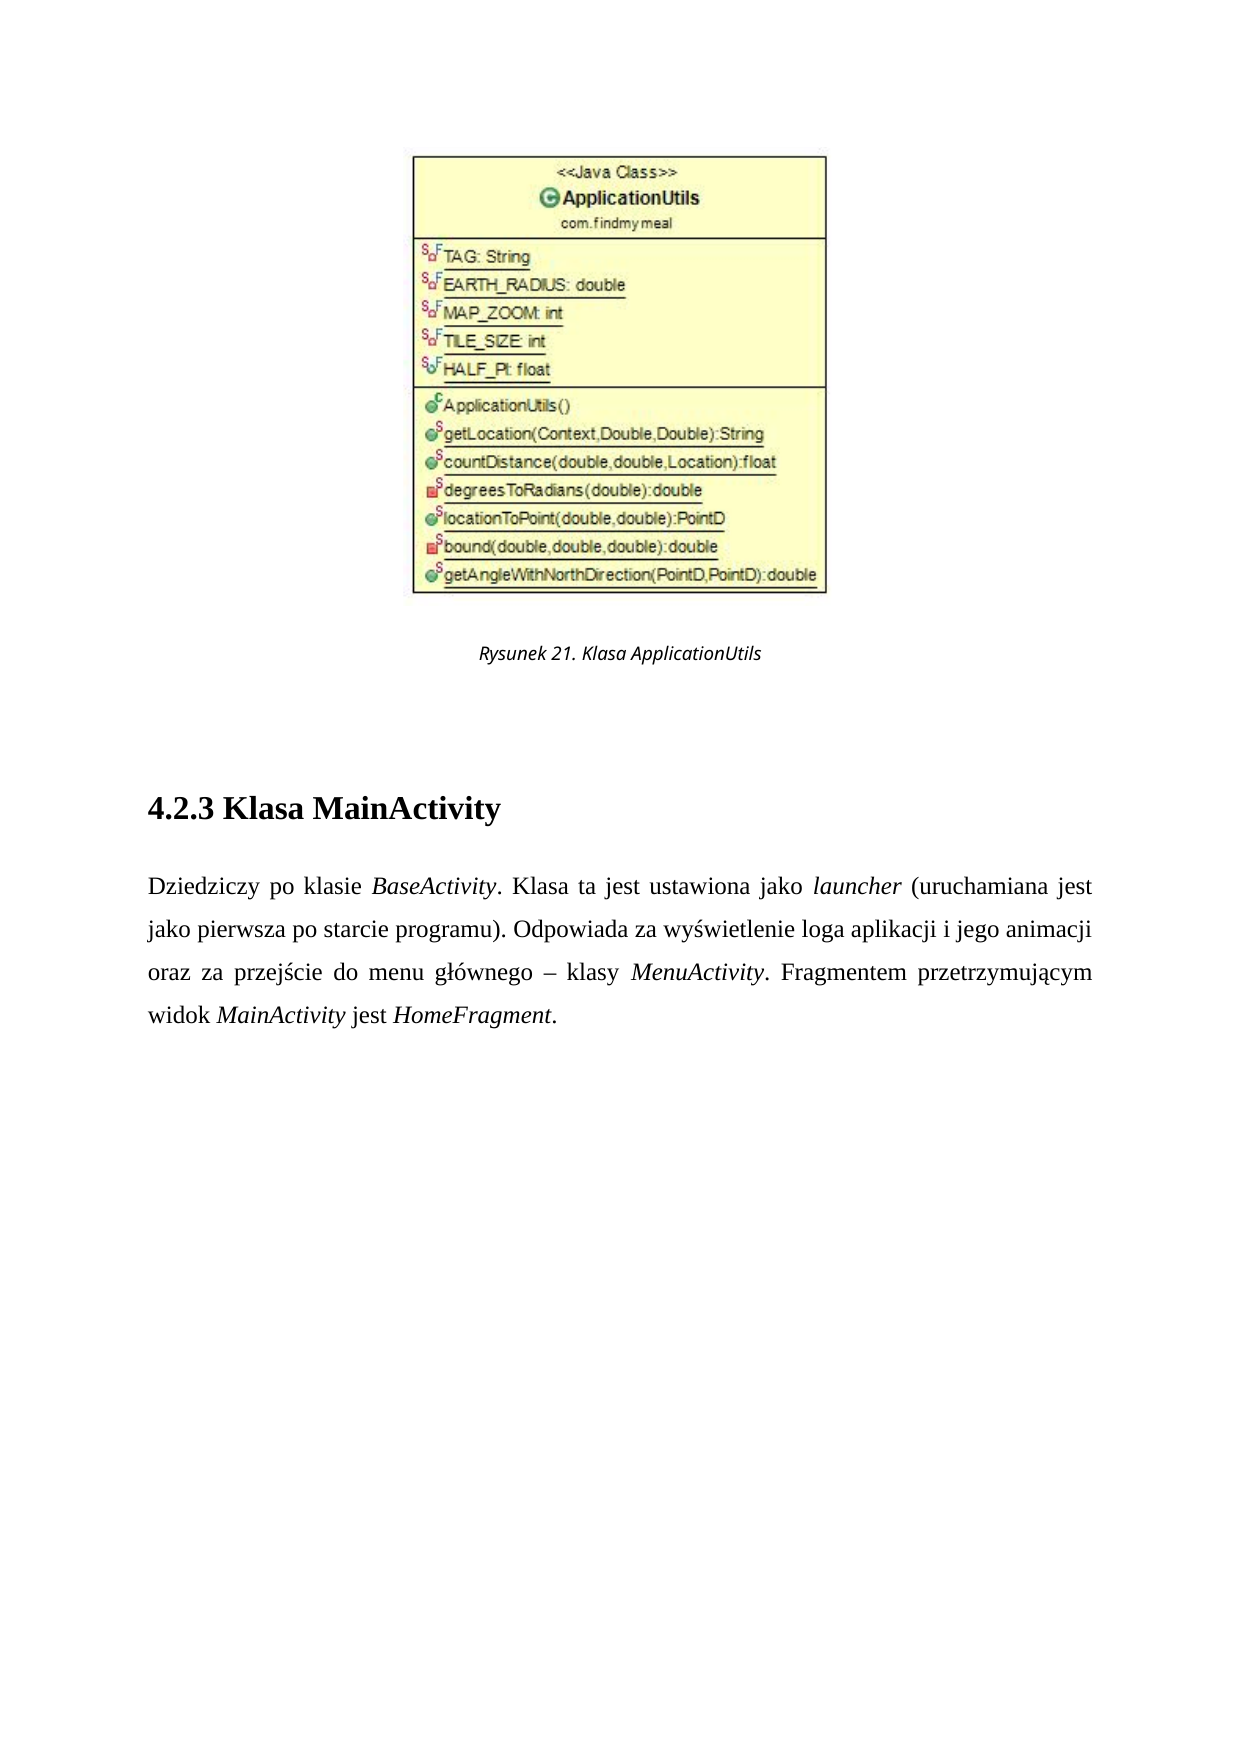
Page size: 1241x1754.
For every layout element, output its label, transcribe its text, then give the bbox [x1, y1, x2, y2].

text Rysunek 21. Klasa ApplicationUtils [148, 641, 1092, 666]
picture [402, 147, 838, 606]
text Dziedziczy po klasie BaseActivity. Klasa ta jest ustawiona jako launcher (uruchamiana jest jako pierwsza po starcie programu). Odpowiada za wyświetlenie loga aplikacji i jego animacji oraz za przejście do menu głównego – klasy MenuActivity. Fragmentem przetrzymującym widok MainActivity jest HomeFragment. [148, 871, 1092, 1029]
subtitle Klasa MainActivity [148, 788, 1092, 827]
